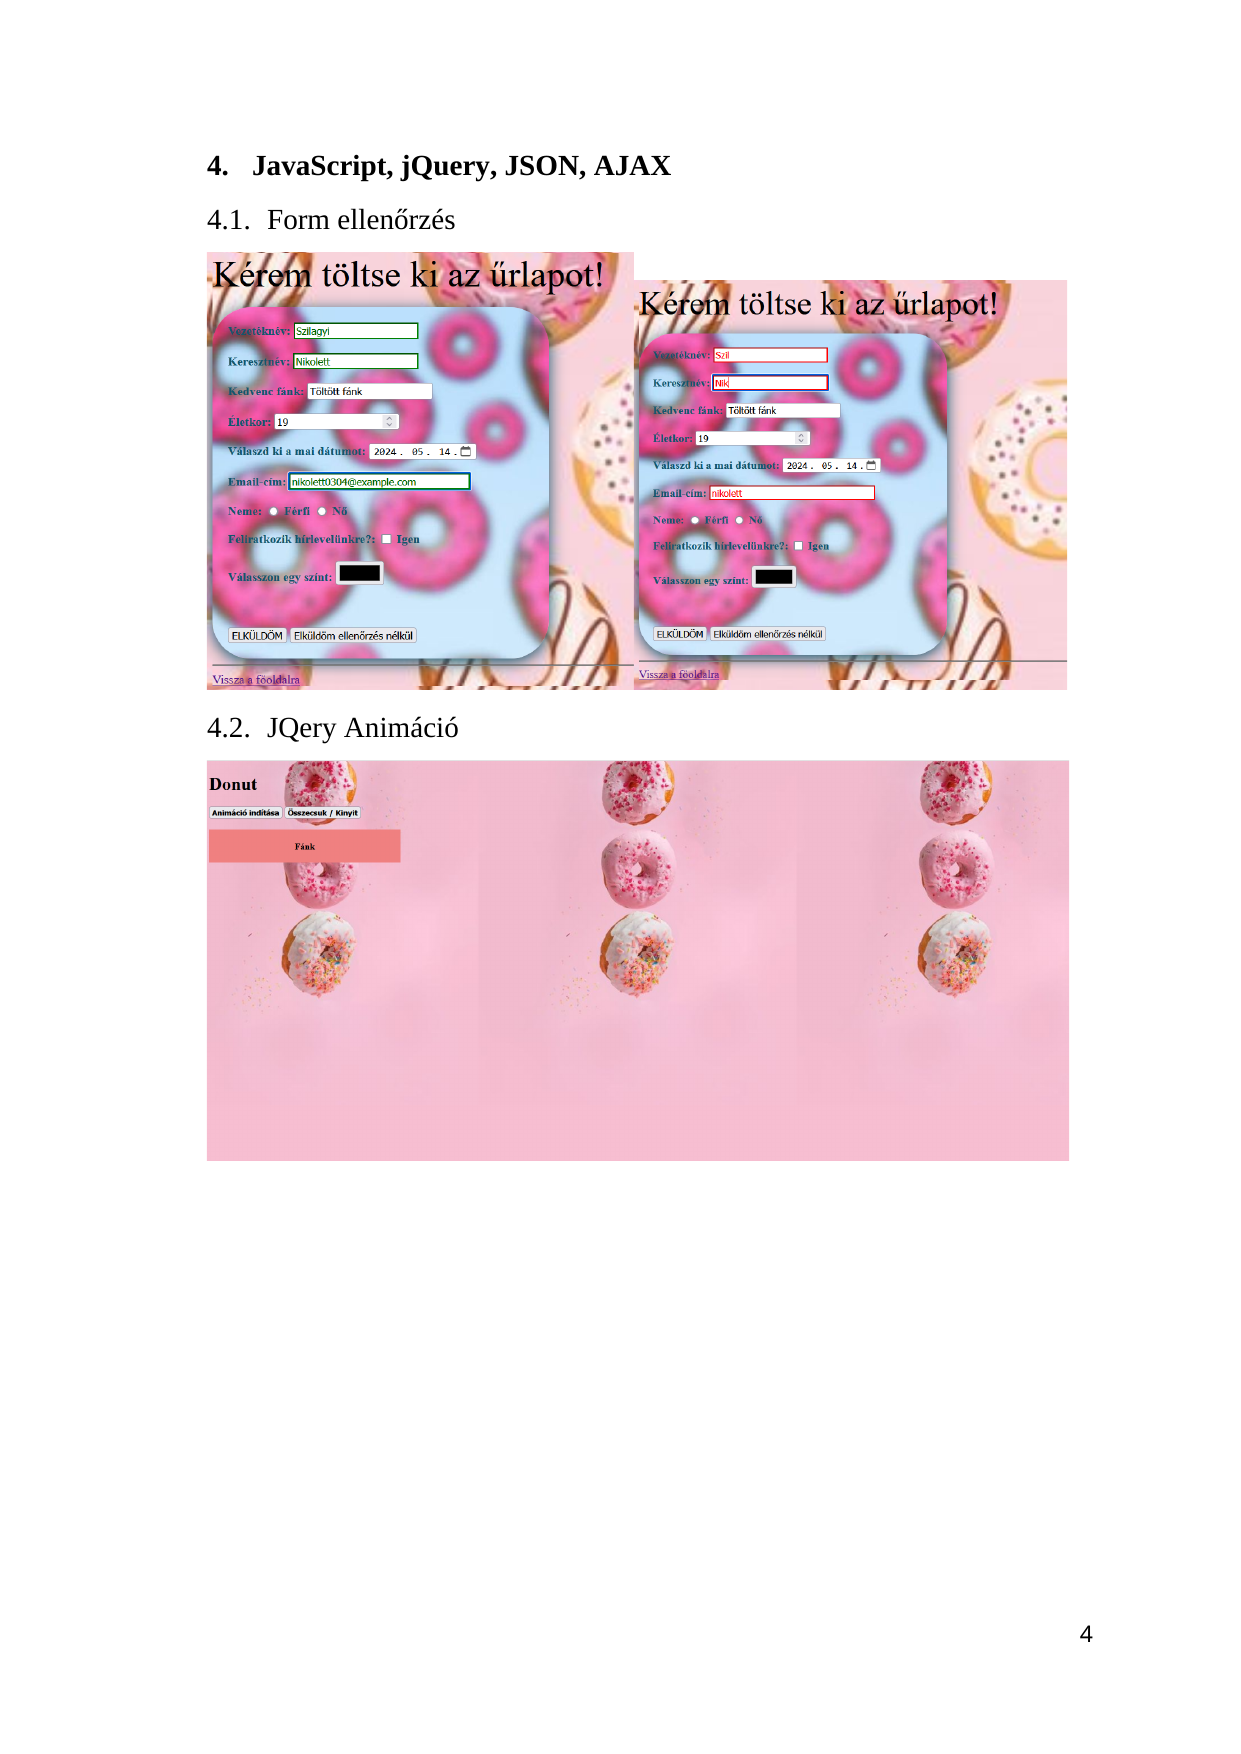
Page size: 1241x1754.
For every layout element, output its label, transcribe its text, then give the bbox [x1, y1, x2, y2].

subtitle JQery Animáció [207, 710, 1092, 743]
picture [206, 760, 1070, 1161]
subtitle Form ellenőrzés [207, 202, 1092, 236]
picture [206, 252, 1068, 690]
subtitle JavaScript, jQuery, JSON, AJAX [207, 148, 1092, 181]
